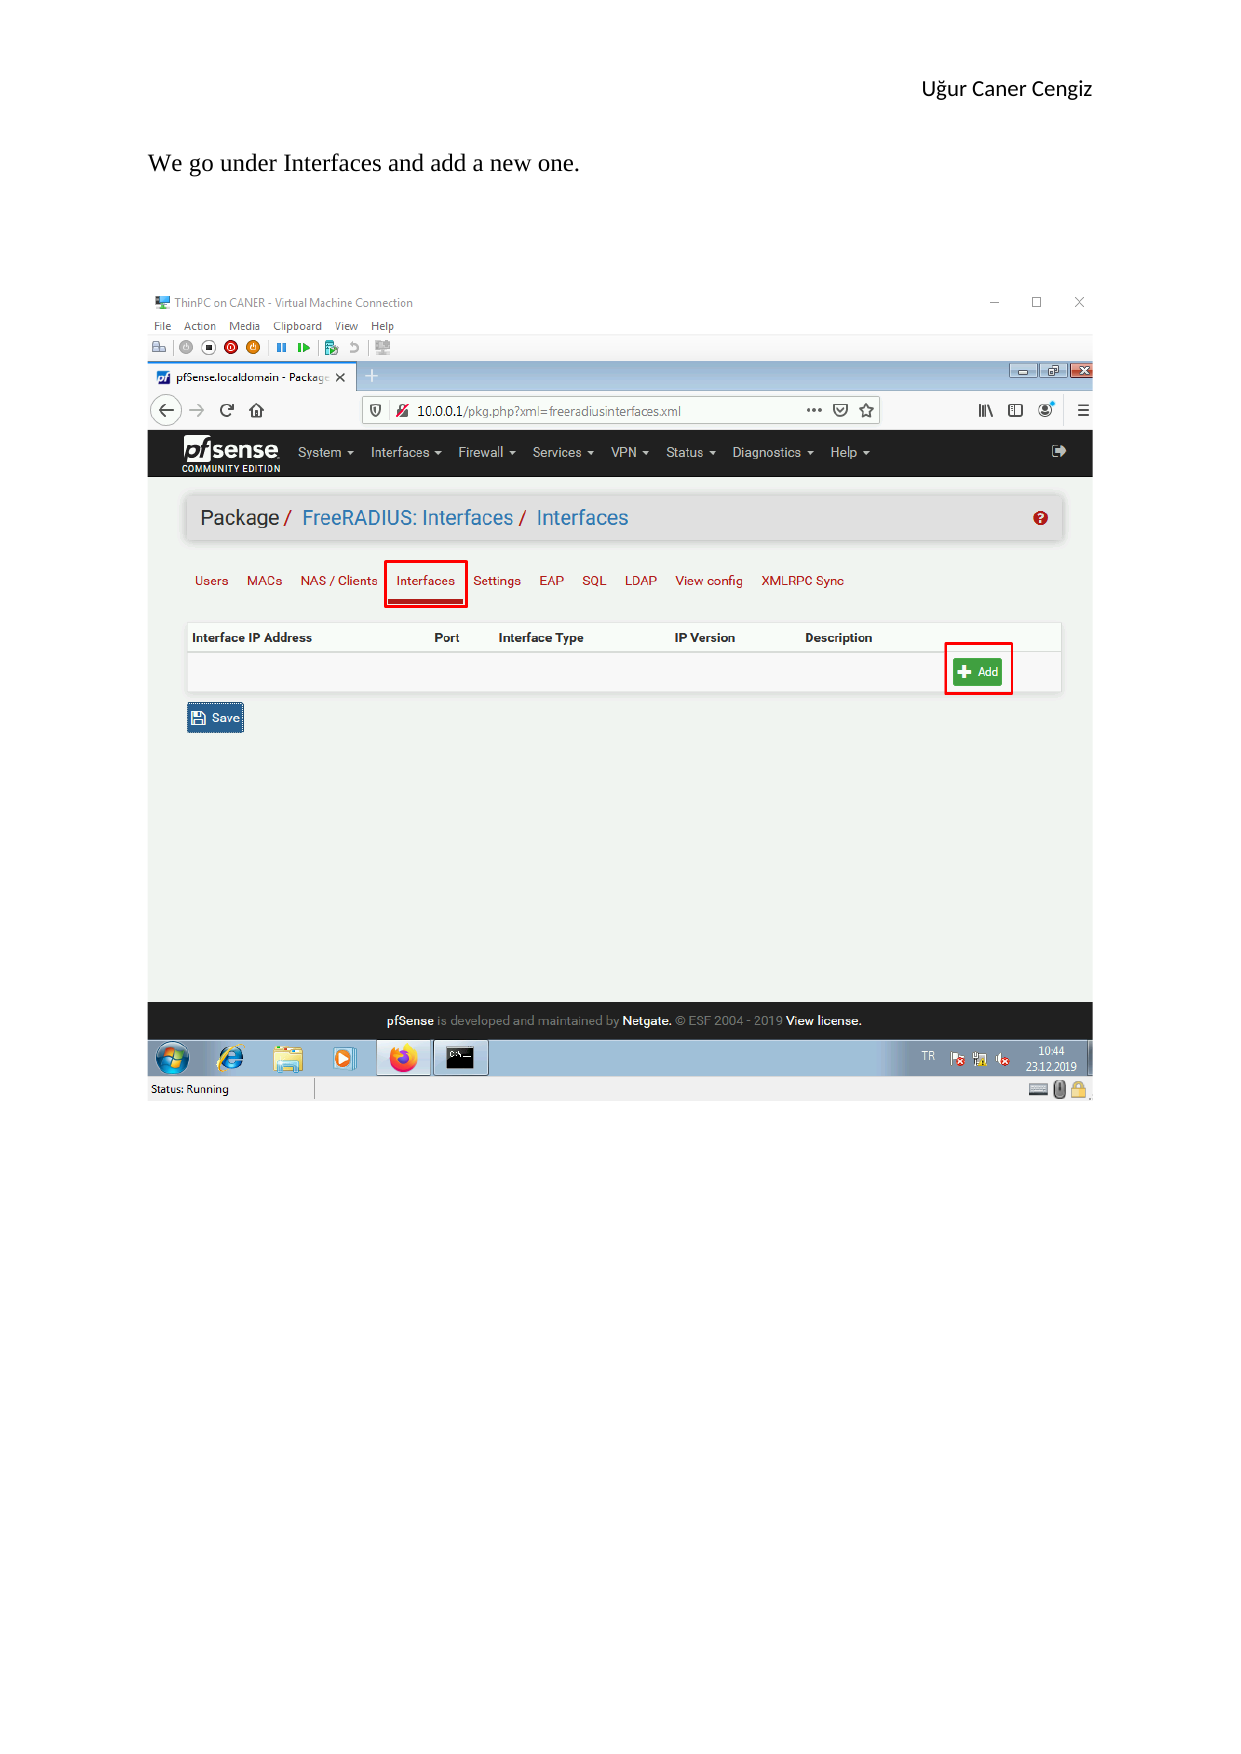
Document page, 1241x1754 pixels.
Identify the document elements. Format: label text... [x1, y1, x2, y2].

picture [147, 296, 1093, 1101]
text We go under Interfaces and add a new one. [148, 148, 1093, 176]
